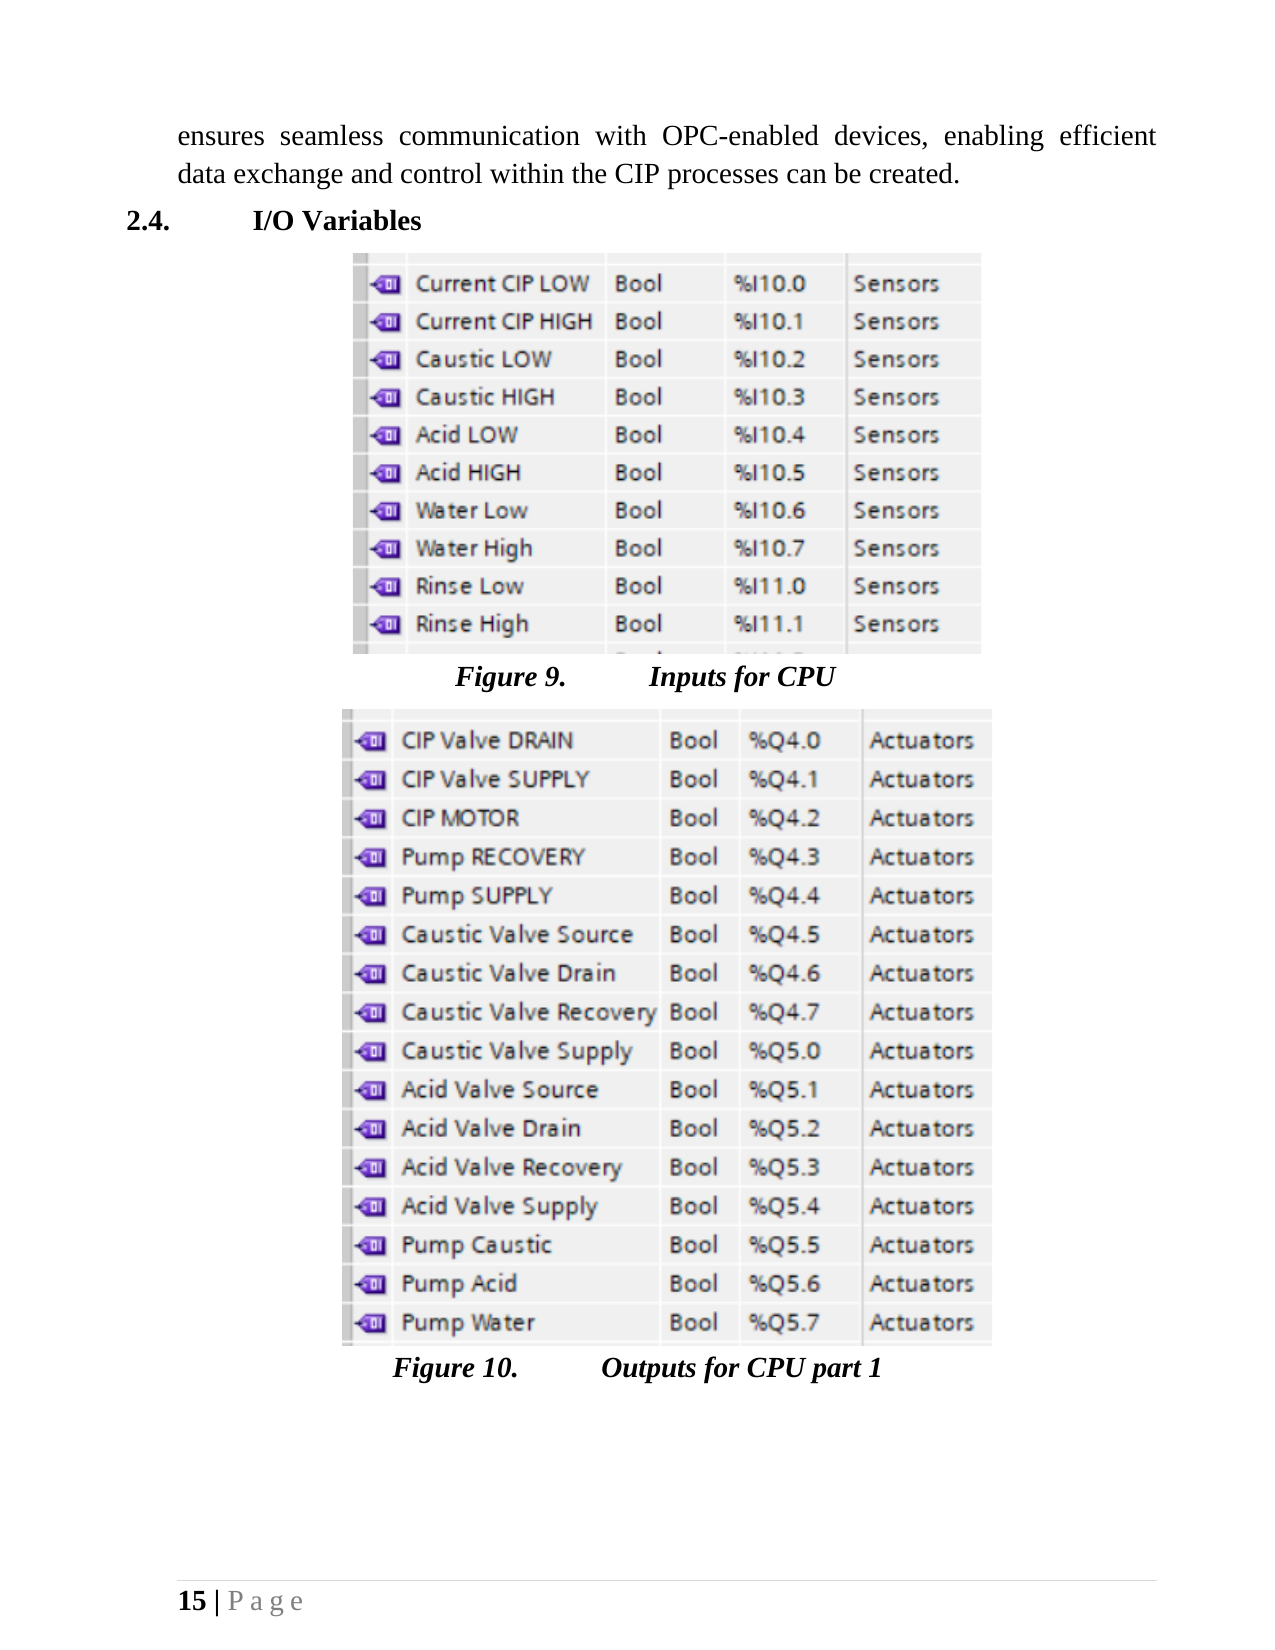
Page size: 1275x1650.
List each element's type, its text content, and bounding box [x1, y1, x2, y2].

text I/O Variables [177, 203, 1157, 236]
text Inputs for CPU [252, 659, 1157, 692]
picture [342, 709, 993, 1346]
picture [352, 253, 982, 654]
text Outputs for CPU part 1 [252, 1350, 1157, 1384]
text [177, 118, 1157, 190]
